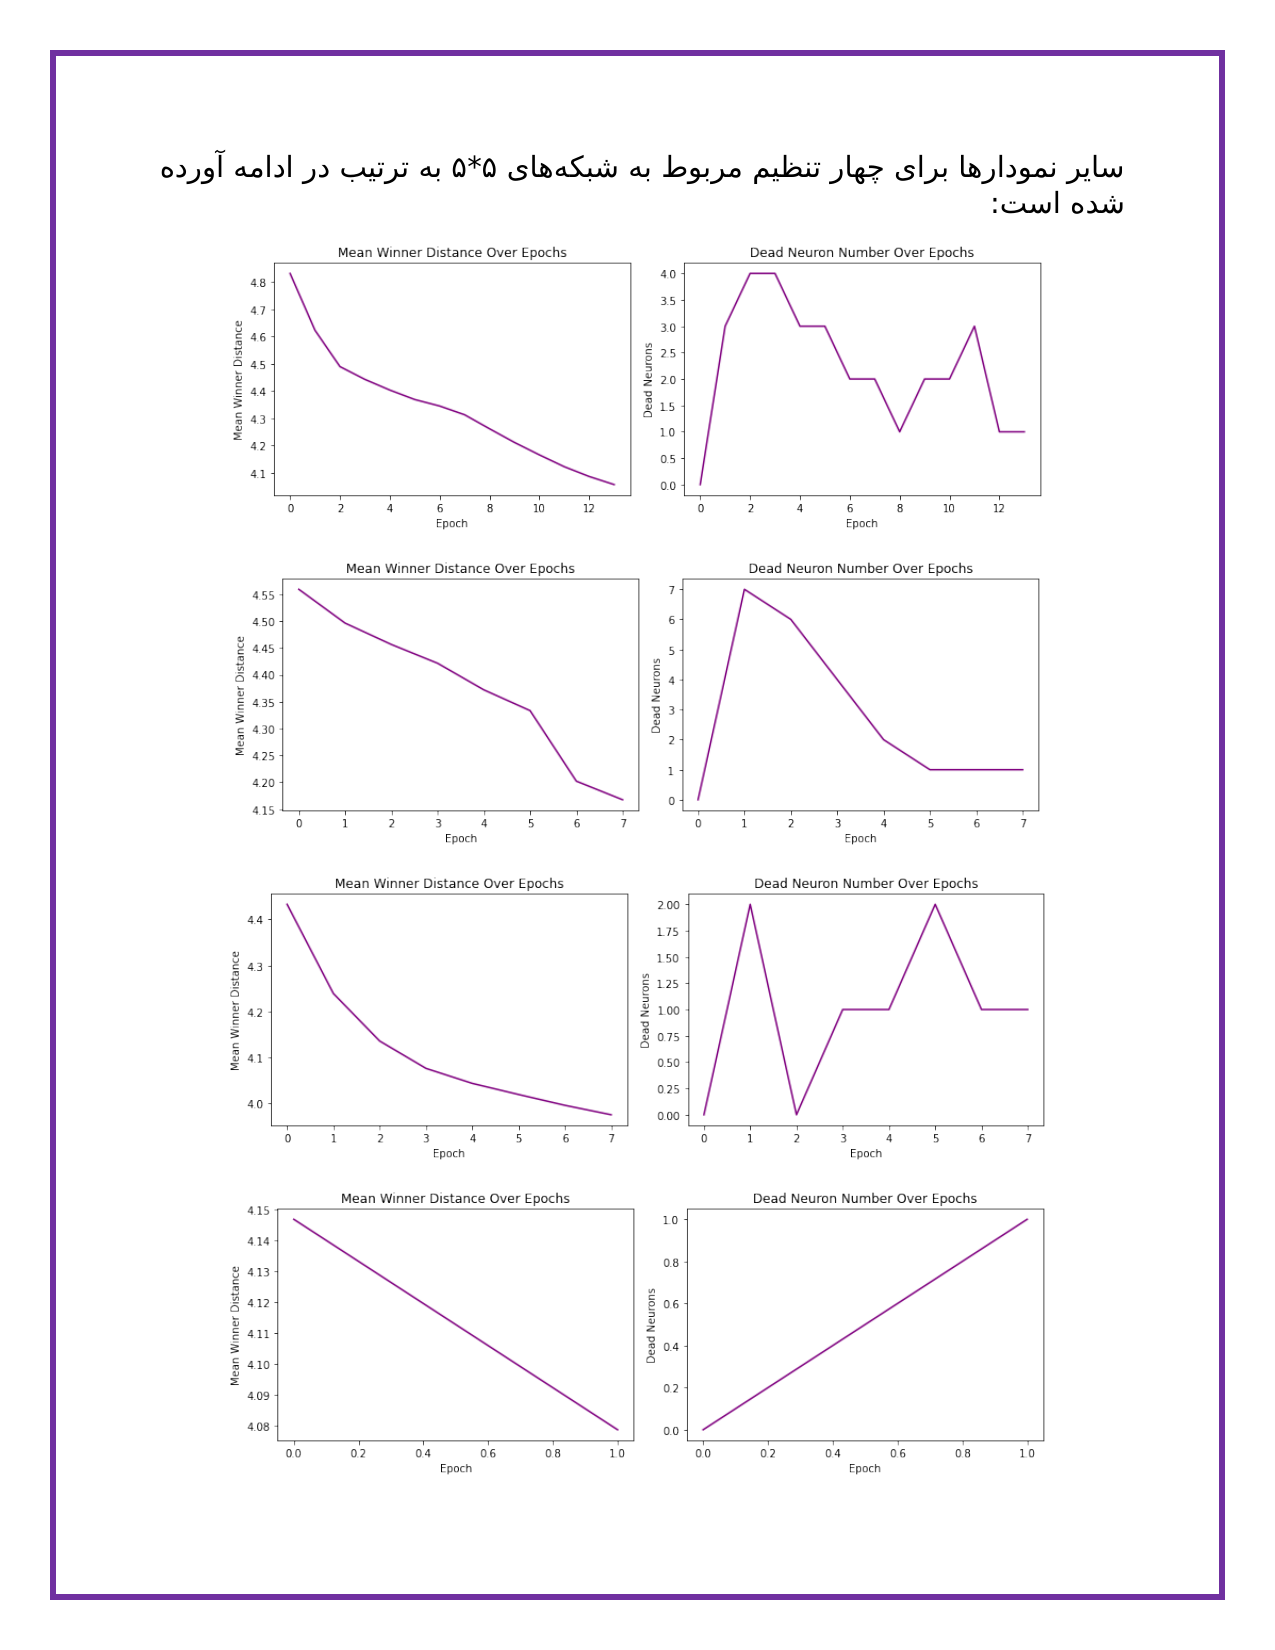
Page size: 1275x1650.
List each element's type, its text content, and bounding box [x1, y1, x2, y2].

text سایر نمودارها برای چهار تنظیم مربوط به شبکه‌های ۵*۵ به ترتیب در ادامه آورده شده است: [150, 150, 1125, 221]
picture [224, 1185, 1051, 1481]
picture [227, 240, 1048, 536]
picture [224, 870, 1051, 1166]
picture [229, 555, 1046, 851]
